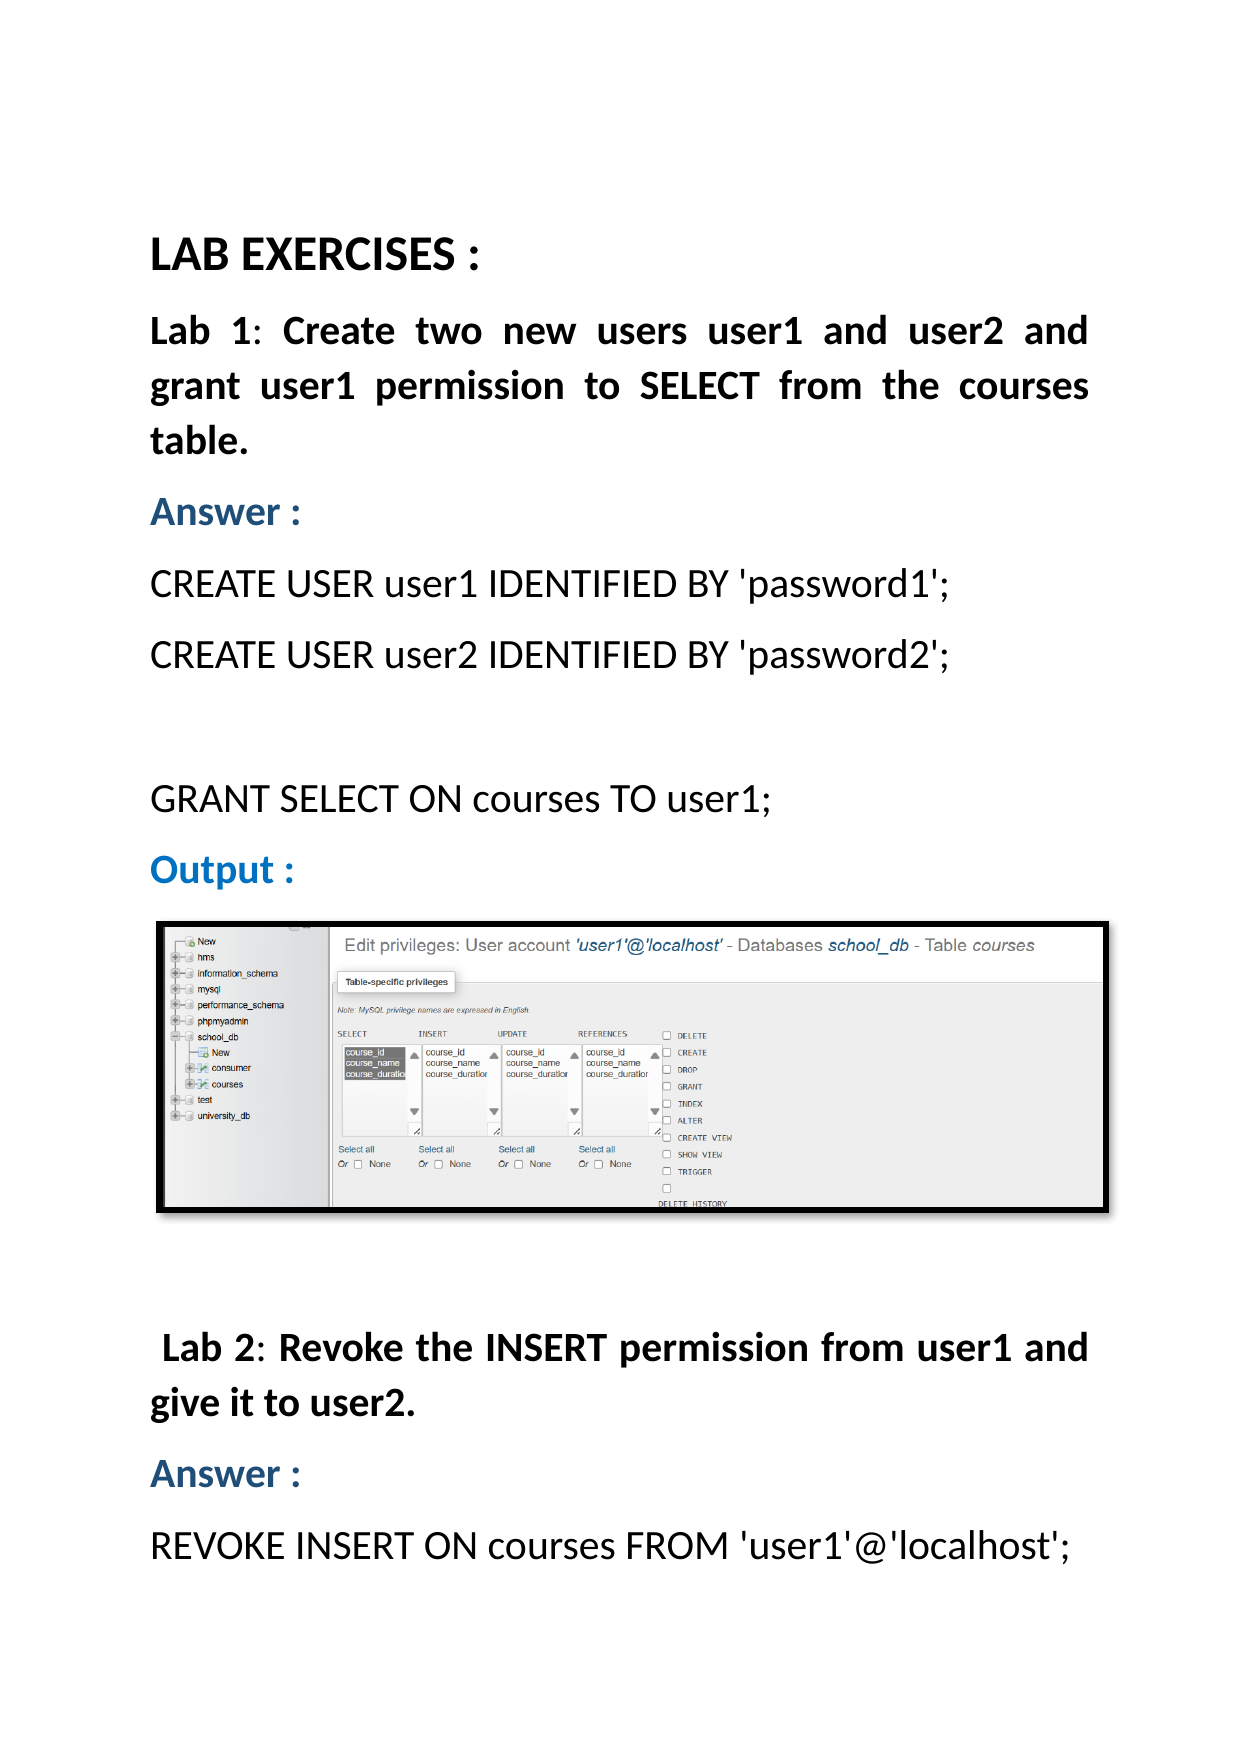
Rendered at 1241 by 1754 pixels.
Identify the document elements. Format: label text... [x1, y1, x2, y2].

text Answer : [150, 1447, 1090, 1498]
text REVOKE INSERT ON courses FROM 'user1'@'localhost'; [150, 1519, 1090, 1570]
text Output : [150, 843, 1090, 894]
text Lab 2: Revoke the INSERT permission from user1 and give it to user2. [150, 1321, 1090, 1427]
text Lab 1: Create two new users user1 and user2 and grant user1 permission to SELECT from the courses table. [150, 304, 1090, 465]
text CREATE USER user1 IDENTIFIED BY 'password1'; [150, 557, 1090, 608]
text GRANT SELECT ON courses TO user1; [150, 772, 1090, 822]
picture [163, 927, 1103, 1207]
text Answer : [150, 485, 1090, 536]
text LAB EXERCISES : [150, 222, 1090, 283]
text CREATE USER user2 IDENTIFIED BY 'password2'; [150, 628, 1090, 679]
